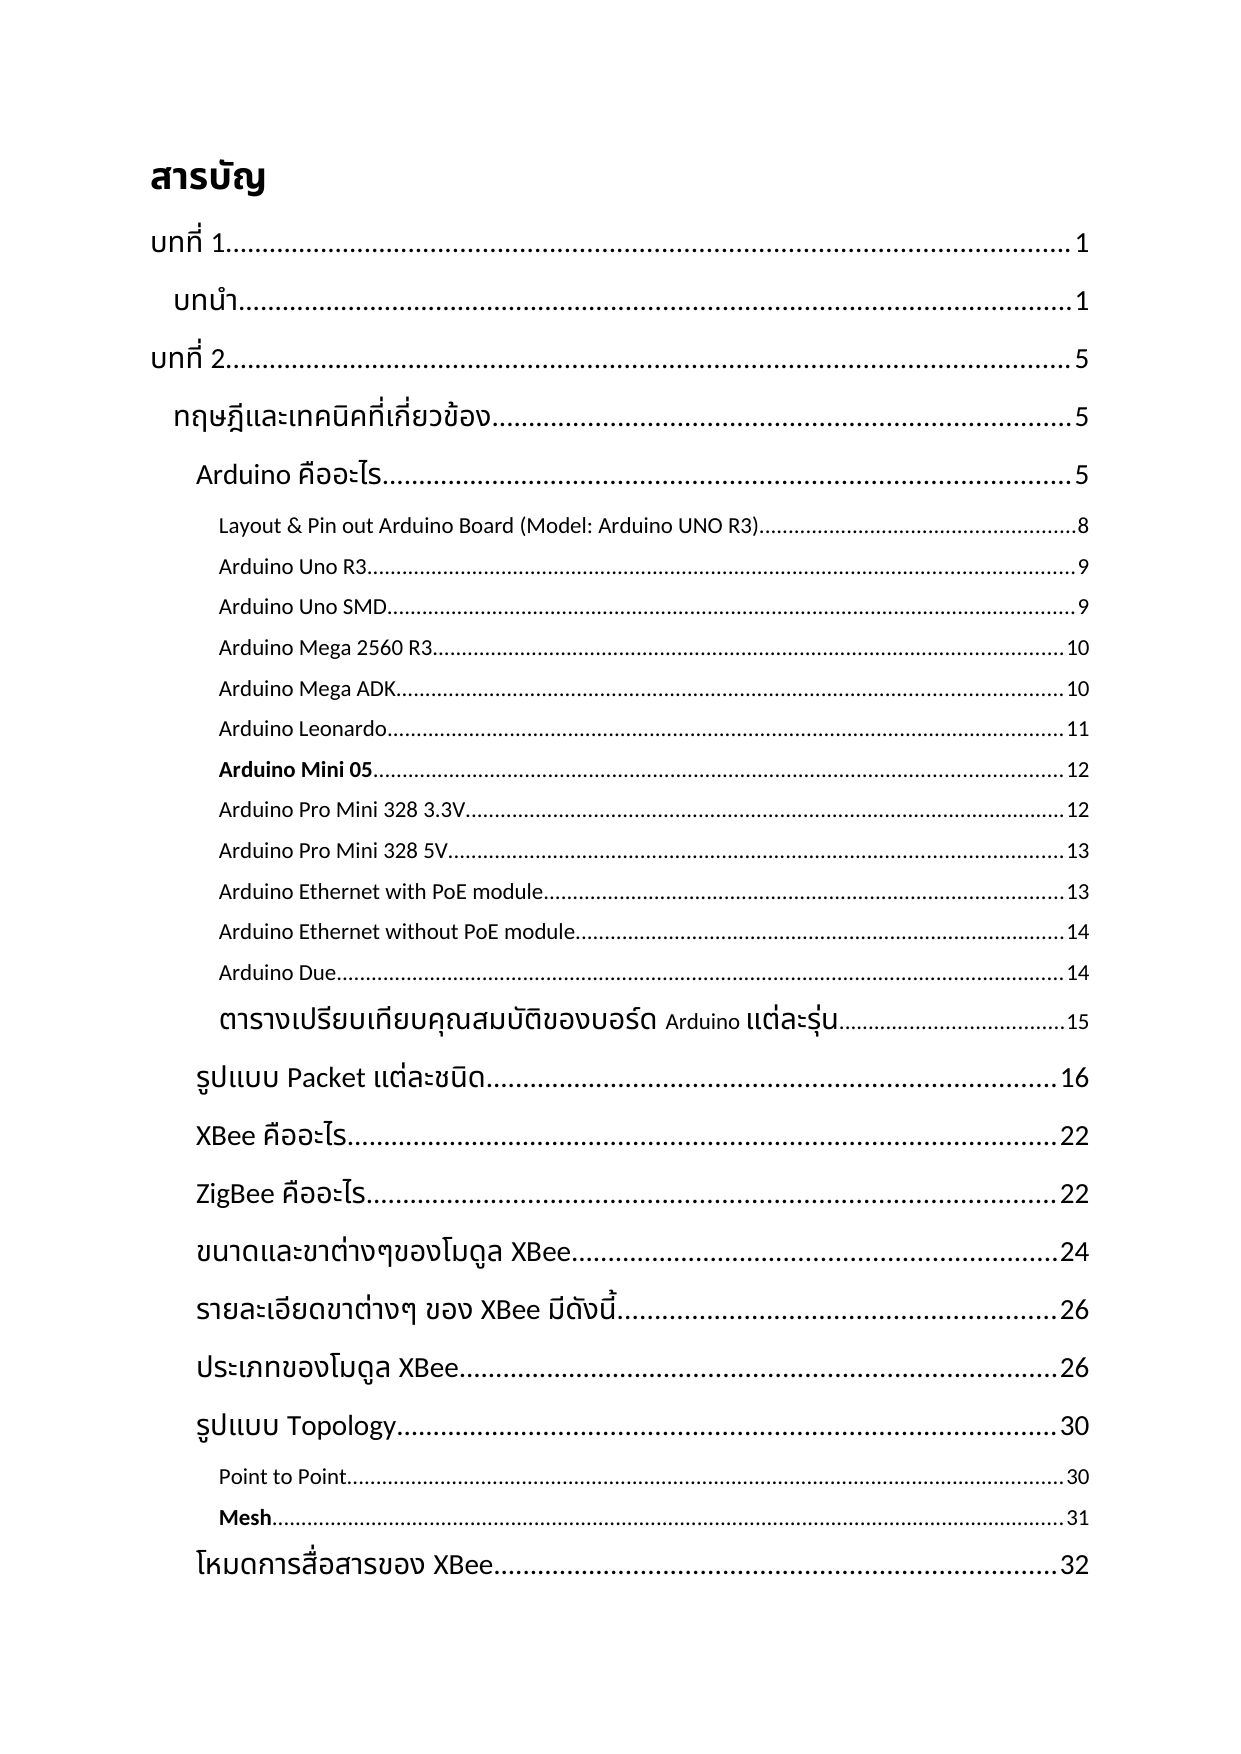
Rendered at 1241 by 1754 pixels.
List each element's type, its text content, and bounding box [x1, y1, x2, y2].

text Arduino Ethernet with PoE module 13 [219, 877, 1090, 905]
text สารบัญ [150, 150, 1090, 207]
text ทฤษฎีและเทคนิคที่เกี่ยวข้อง 5 [173, 395, 1090, 439]
text บทนำ 1 [173, 279, 1090, 323]
text ประเภทของโมดูล XBee 26 [196, 1346, 1090, 1390]
text Arduino Uno SMD 9 [219, 592, 1090, 620]
text ตารางเปรียบเทียบคุณสมบัติของบอร์ด Arduino แต่ละรุ่น 15 [219, 999, 1090, 1043]
text XBee คืออะไร 22 [196, 1114, 1090, 1158]
text Arduino Due 14 [219, 958, 1090, 986]
text รูปแบบ Packet แต่ละชนิด 16 [196, 1057, 1090, 1101]
text Arduino Mini 05 12 [219, 755, 1090, 783]
text บทที่ 1 1 [150, 222, 1090, 266]
text รายละเอียดขาต่างๆ ของ XBee มีดังนี้ 26 [196, 1288, 1090, 1332]
text Arduino คืออะไร 5 [196, 453, 1090, 497]
text Arduino Ethernet without PoE module 14 [219, 917, 1090, 945]
text Arduino Pro Mini 328 3.3V 12 [219, 796, 1090, 823]
text บทที่ 2 5 [150, 337, 1090, 381]
text Arduino Pro Mini 328 5V 13 [219, 836, 1090, 864]
text Arduino Uno R3 9 [219, 552, 1090, 580]
text รูปแบบ Topology 30 [196, 1404, 1090, 1448]
text Point to Point 30 [219, 1462, 1090, 1490]
text ขนาดและขาต่างๆของโมดูล XBee 24 [196, 1230, 1090, 1274]
text Mesh 31 [219, 1503, 1090, 1531]
text Arduino Leonardo 11 [219, 714, 1090, 742]
text Arduino Mega ADK 10 [219, 674, 1090, 702]
text Arduino Mega 2560 R3 10 [219, 633, 1090, 661]
text โหมดการสื่อสารของ XBee 32 [196, 1543, 1090, 1587]
text ZigBee คืออะไร 22 [196, 1172, 1090, 1216]
text Layout & Pin out Arduino Board (Model: Arduino UNO R3) 8 [219, 511, 1090, 539]
